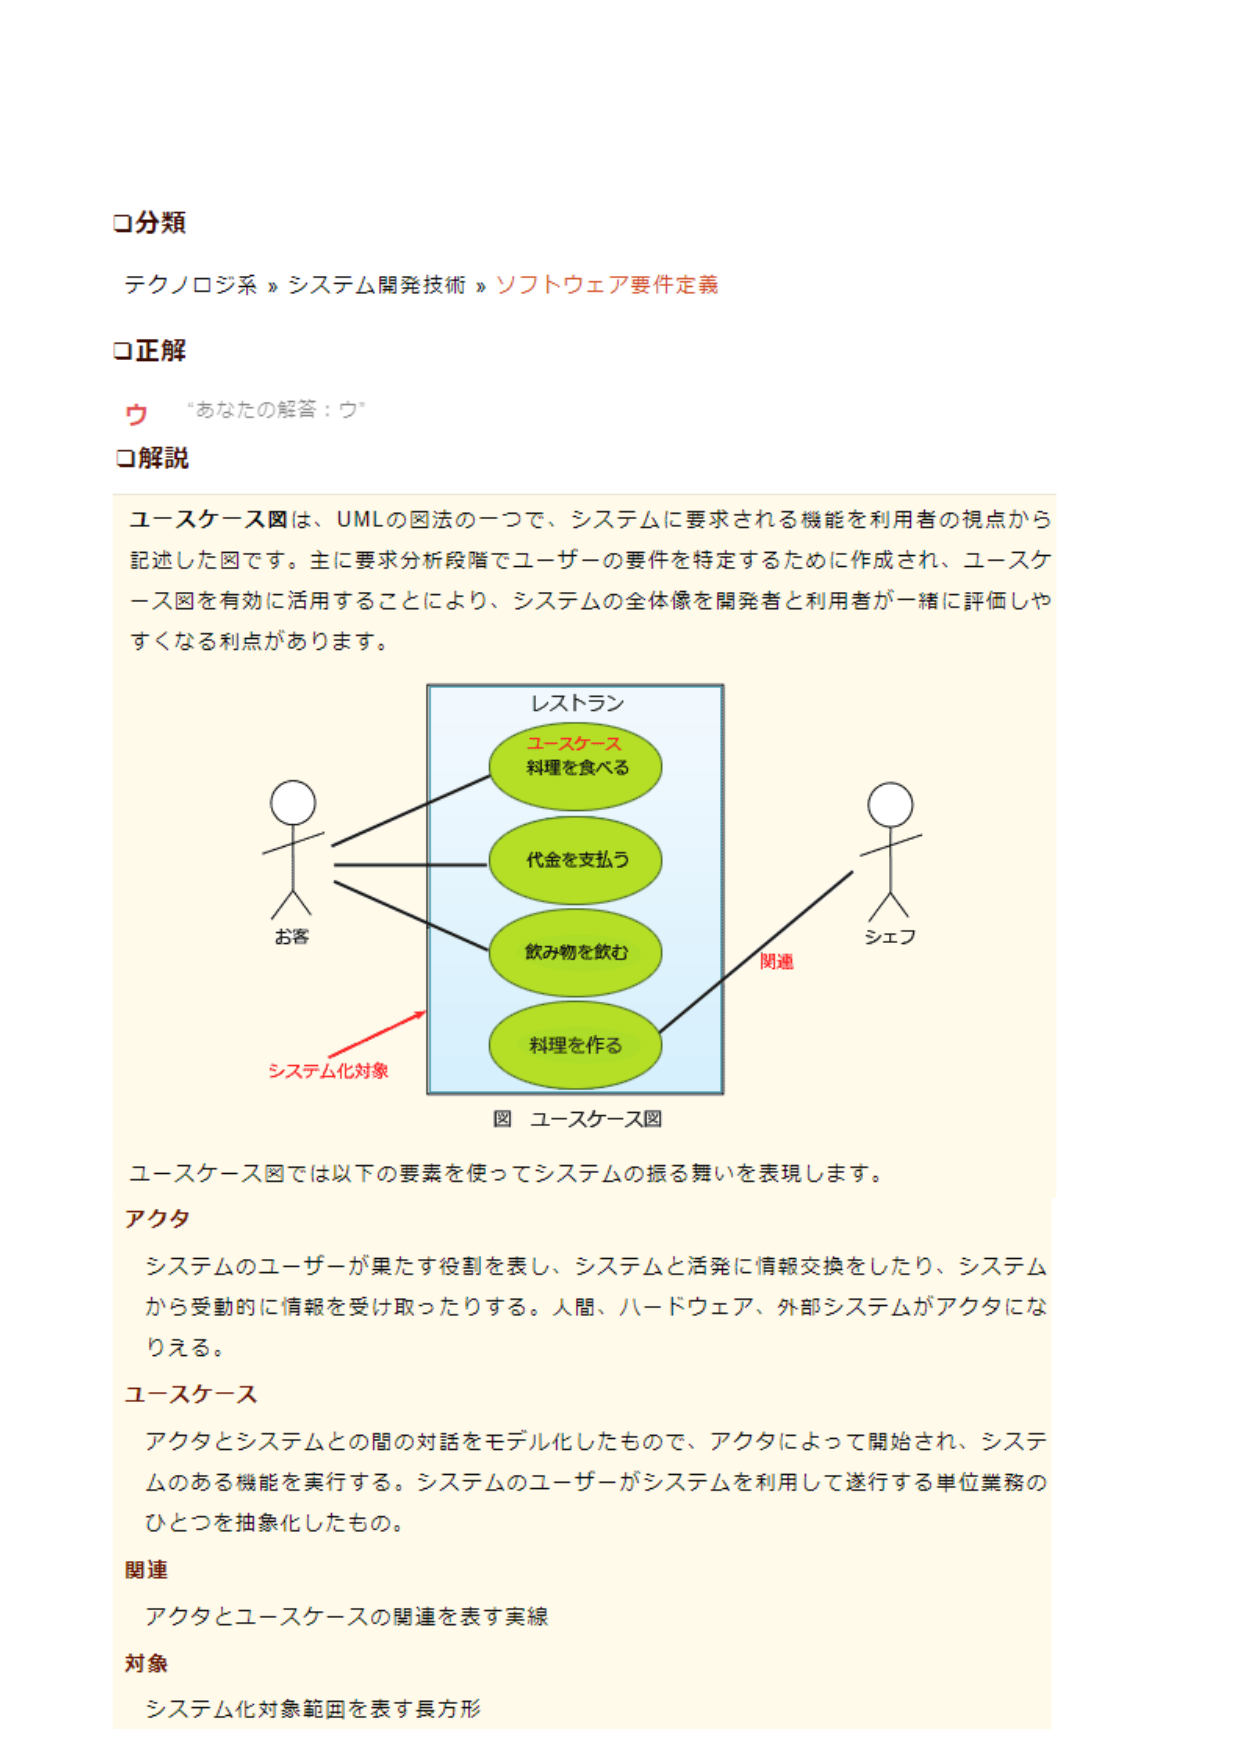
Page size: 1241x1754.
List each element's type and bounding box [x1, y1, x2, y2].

picture [112, 202, 1057, 1729]
